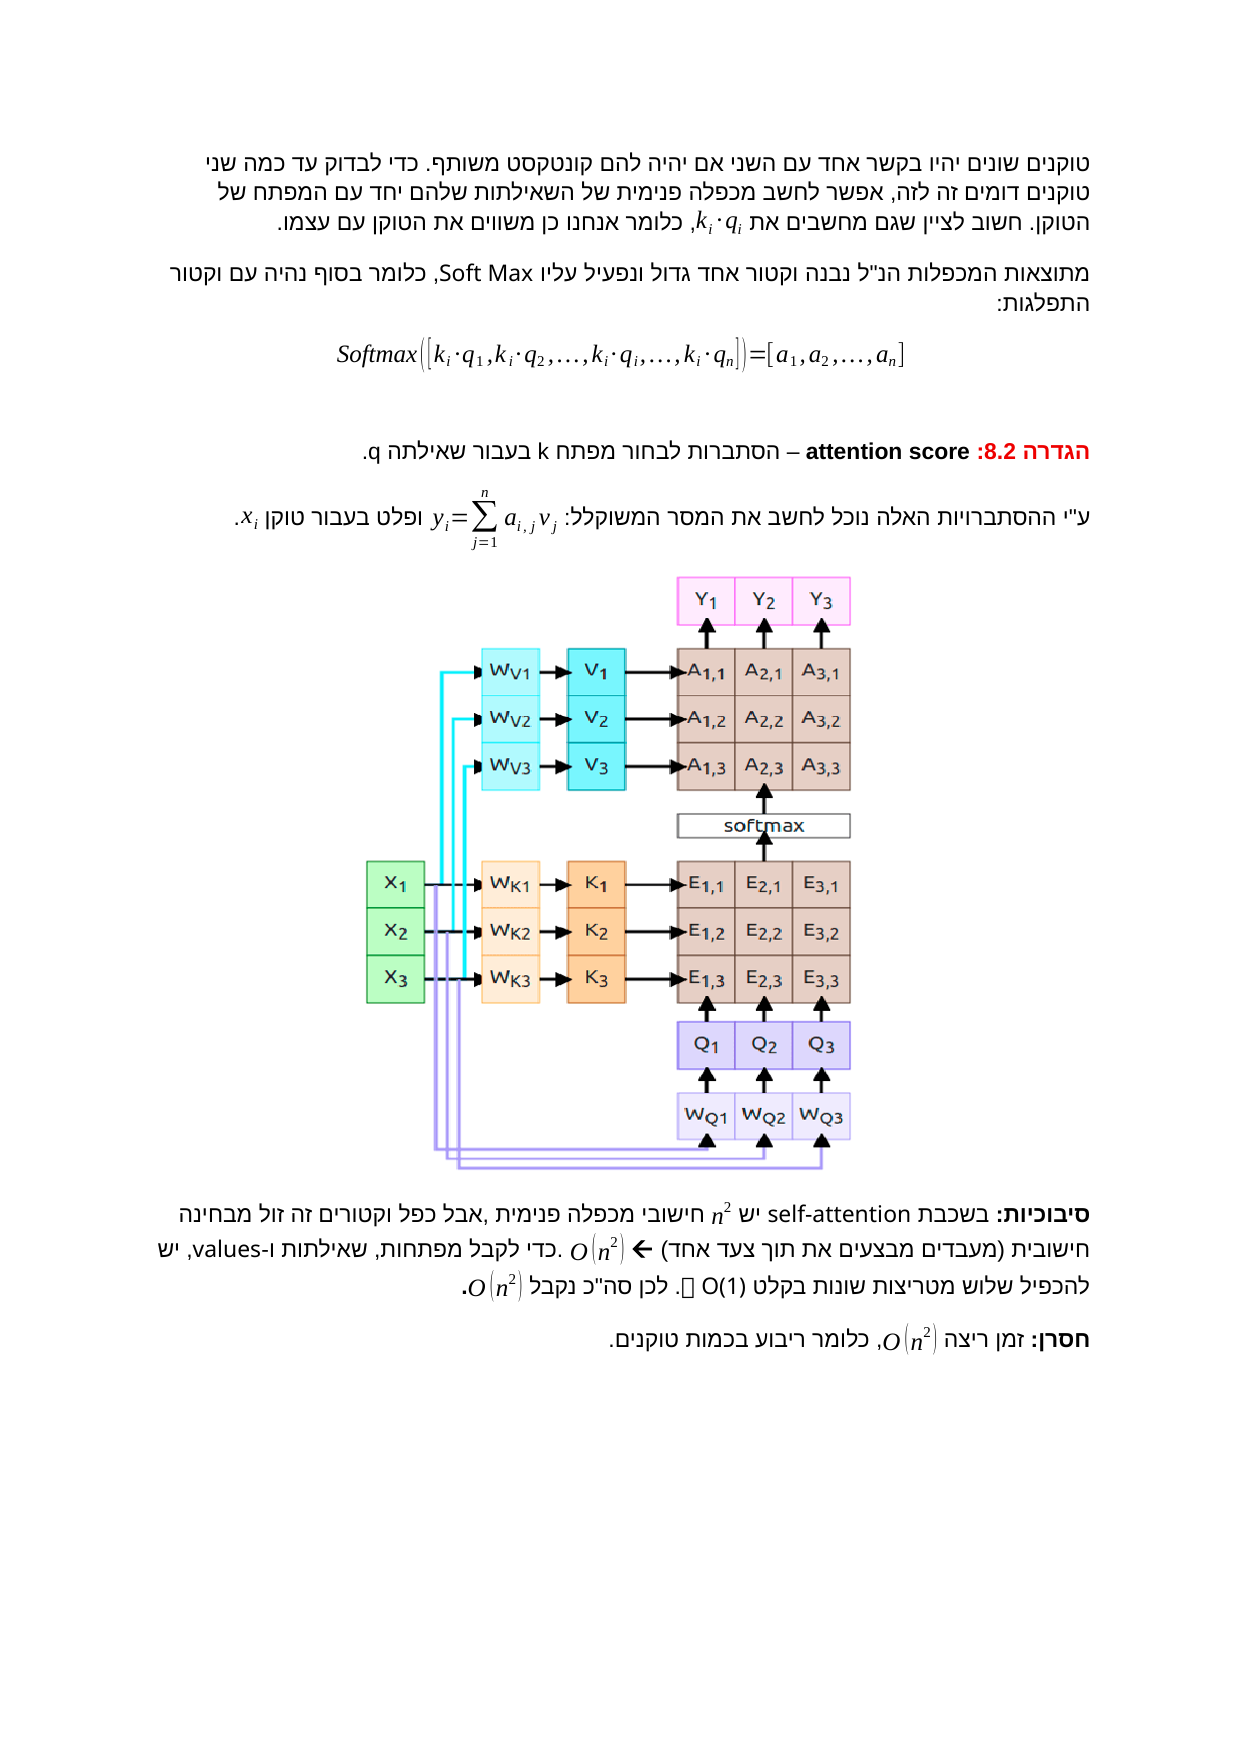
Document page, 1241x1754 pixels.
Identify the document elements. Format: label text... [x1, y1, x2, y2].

text טוקנים שונים יהיו בקשר אחד עם השני אם יהיה להם קונטקסט משותף. כדי לבדוק עד כמה שני טוקנים דומים זה לזה, אפשר לחשב מכפלה פנימית של השאילתות שלהם יחד עם המפתח של הטוקן. חשוב לציין שגם מחשבים את , כלומר אנחנו כן משווים את הטוקן עם עצמו. [150, 150, 1090, 238]
text מתוצאות המכפלות הנ"ל נבנה וקטור אחד גדול ונפעיל עליו Soft Max, כלומר בסוף נהיה עם וקטור התפלגות: [150, 257, 1090, 317]
text חסרן: זמן ריצה , כלומר ריבוע בכמות טוקנים. [150, 1322, 1090, 1357]
picture [347, 569, 855, 1180]
text סיבוכיות: בשכבת self-attention יש חישובי מכפלה פנימית ,אבל כפל וקטורים זה זול מבחינה חישובית (מעבדים מבצעים את תוך צעד אחד) .כדי לקבל מפתחות, שאילתות ו-values, יש להכפיל שלוש מטריצות שונות בקלט O(1). לכן סה"כ נקבל . [150, 1198, 1090, 1303]
text הגדרה 8.2: attention score – הסתברות לבחור מפתח k בעבור שאילתה q. [150, 438, 1090, 464]
text ע"י ההסתברויות האלה נוכל לחשב את המסר המשוקלל: ופלט בעבור טוקן . [150, 483, 1090, 551]
